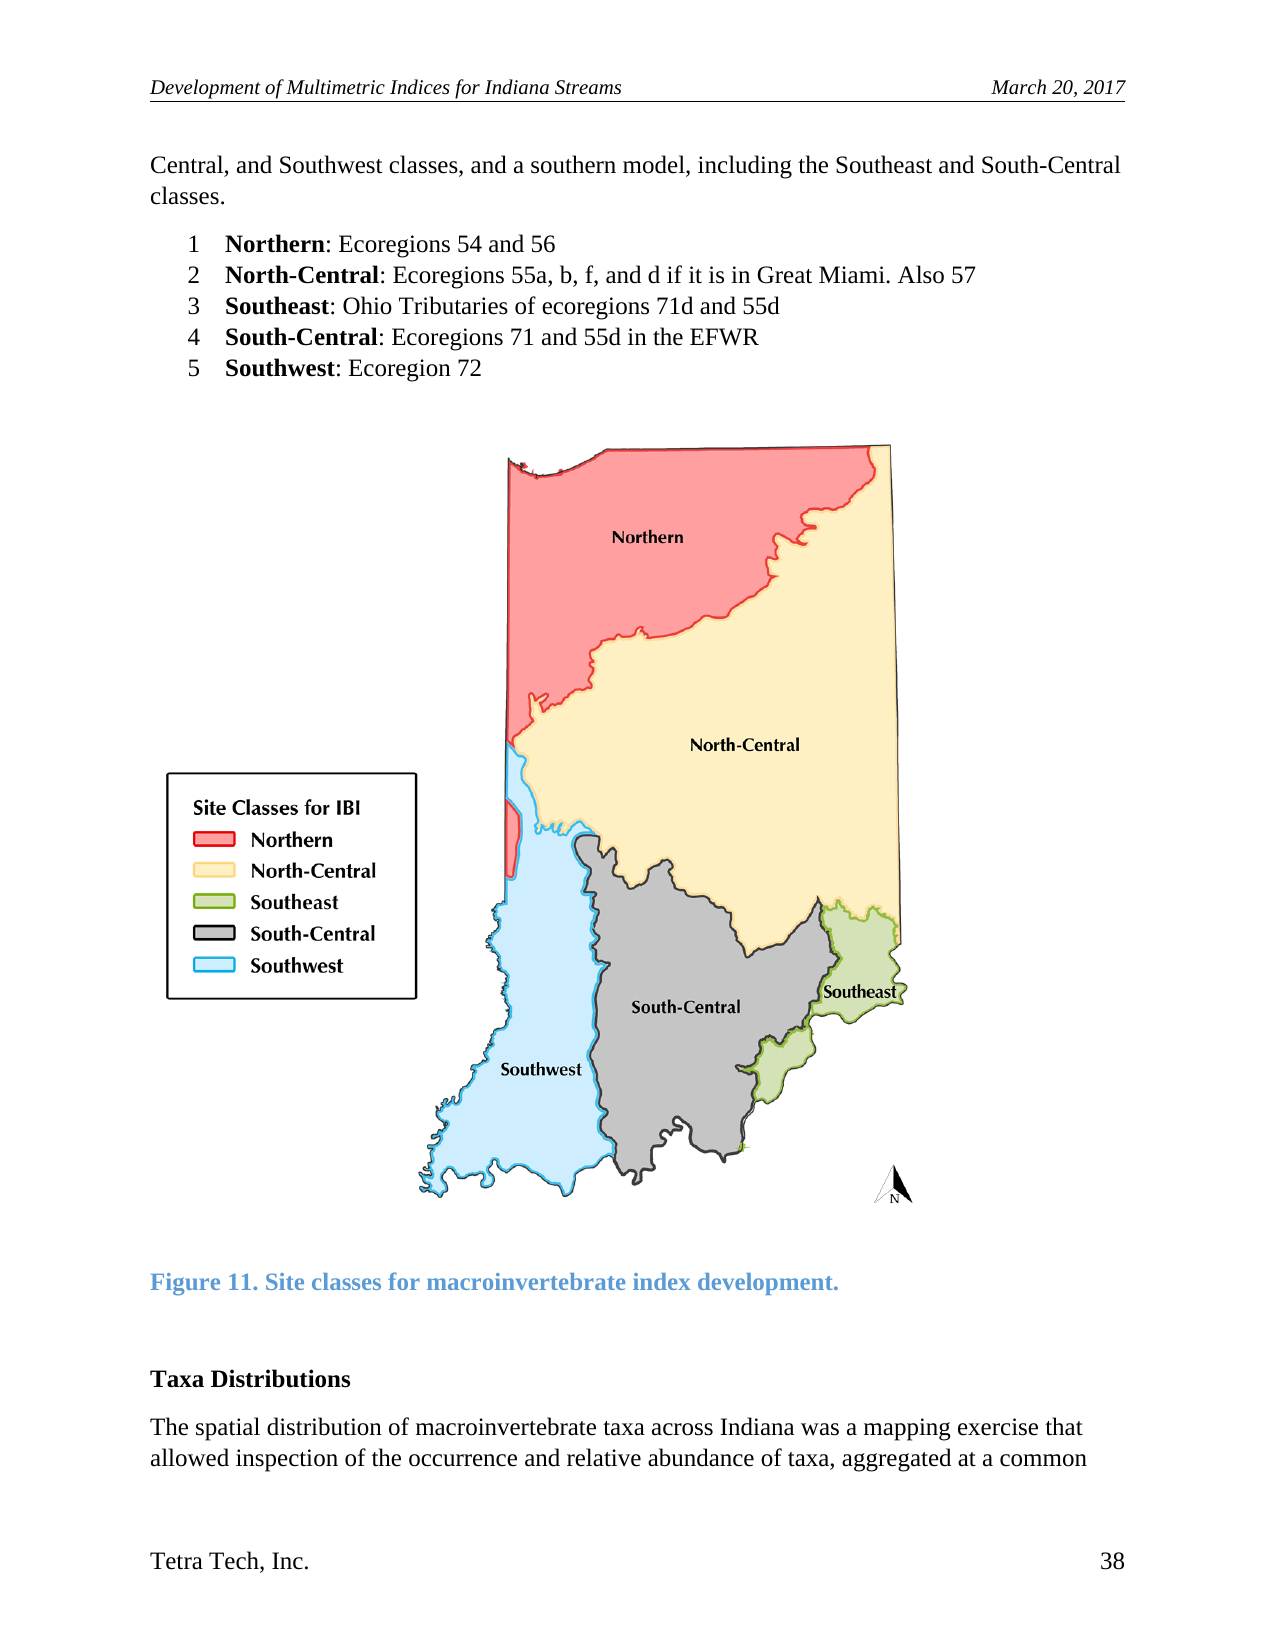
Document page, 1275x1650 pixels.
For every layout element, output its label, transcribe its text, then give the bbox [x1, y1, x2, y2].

text 1 Northern: Ecoregions 54 and 56 [187, 229, 1125, 257]
picture [150, 431, 933, 1248]
text 5 Southwest: Ecoregion 72 [187, 353, 1125, 382]
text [150, 1412, 1125, 1471]
text 4 South-Central: Ecoregions 71 and 55d in the EFWR [187, 322, 1125, 351]
text Taxa Distributions [150, 1364, 1125, 1393]
text 3 Southeast: Ohio Tributaries of ecoregions 71d and 55d [187, 291, 1125, 319]
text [150, 150, 1125, 210]
text 2 North-Central: Ecoregions 55a, b, f, and d if it is in Great Miami. Also 57 [187, 260, 1125, 288]
